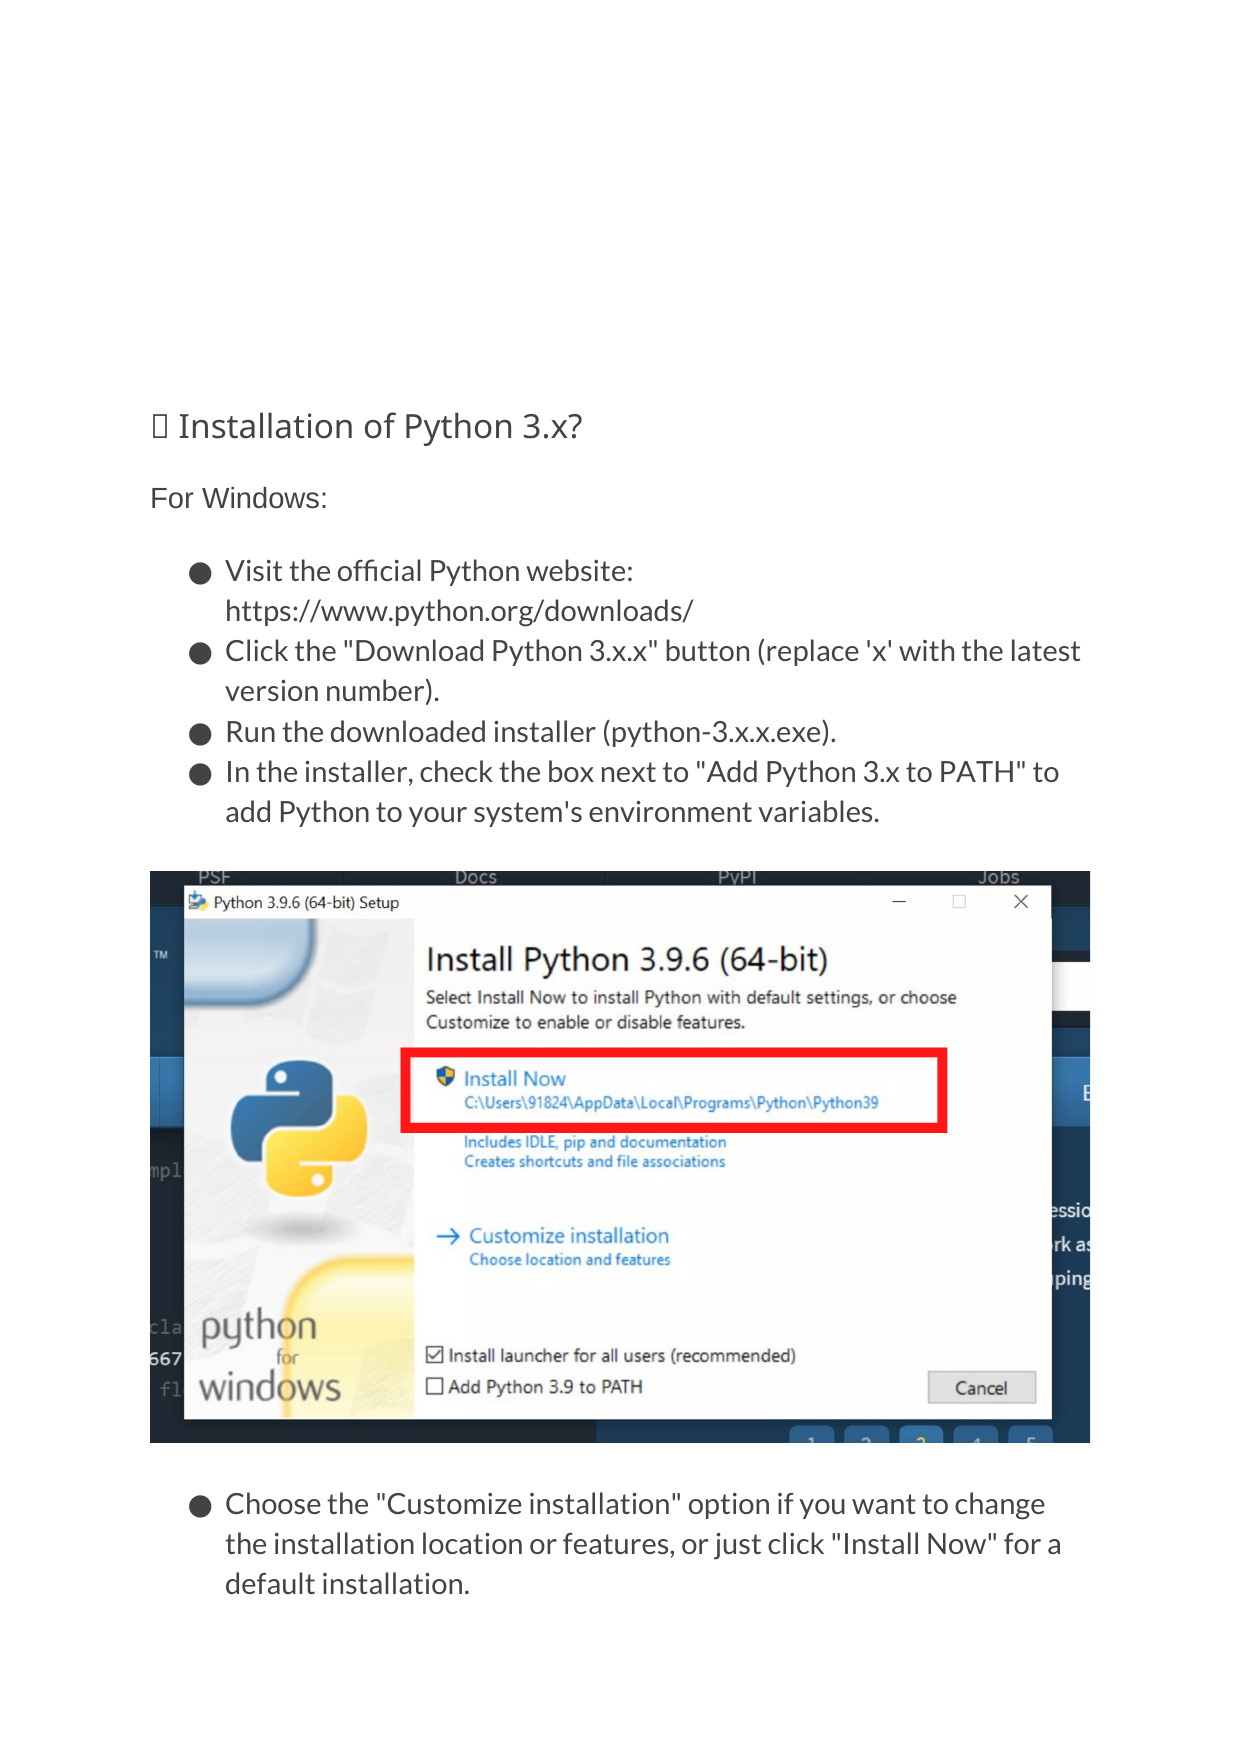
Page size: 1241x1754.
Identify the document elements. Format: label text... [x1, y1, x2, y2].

list Run the downloaded installer (python-3.x.x.exe). [187, 713, 1090, 748]
subtitle For Windows: [150, 481, 1090, 515]
subtitle ✅ Installation of Python 3.x? [150, 403, 1090, 448]
picture [150, 871, 1091, 1443]
list Visit the official Python website: https://www.python.org/downloads/ [187, 552, 1090, 628]
list In the installer, check the box next to "Add Python 3.x to PATH" to add Python to your system's environment variables. [187, 753, 1090, 829]
list Click the "Download Python 3.x.x" button (replace 'x' with the latest version number). [187, 633, 1090, 708]
list Choose the "Customize installation" option if you want to change the installation location or features, or just click "Install Now" for a default installation. [187, 1486, 1090, 1601]
